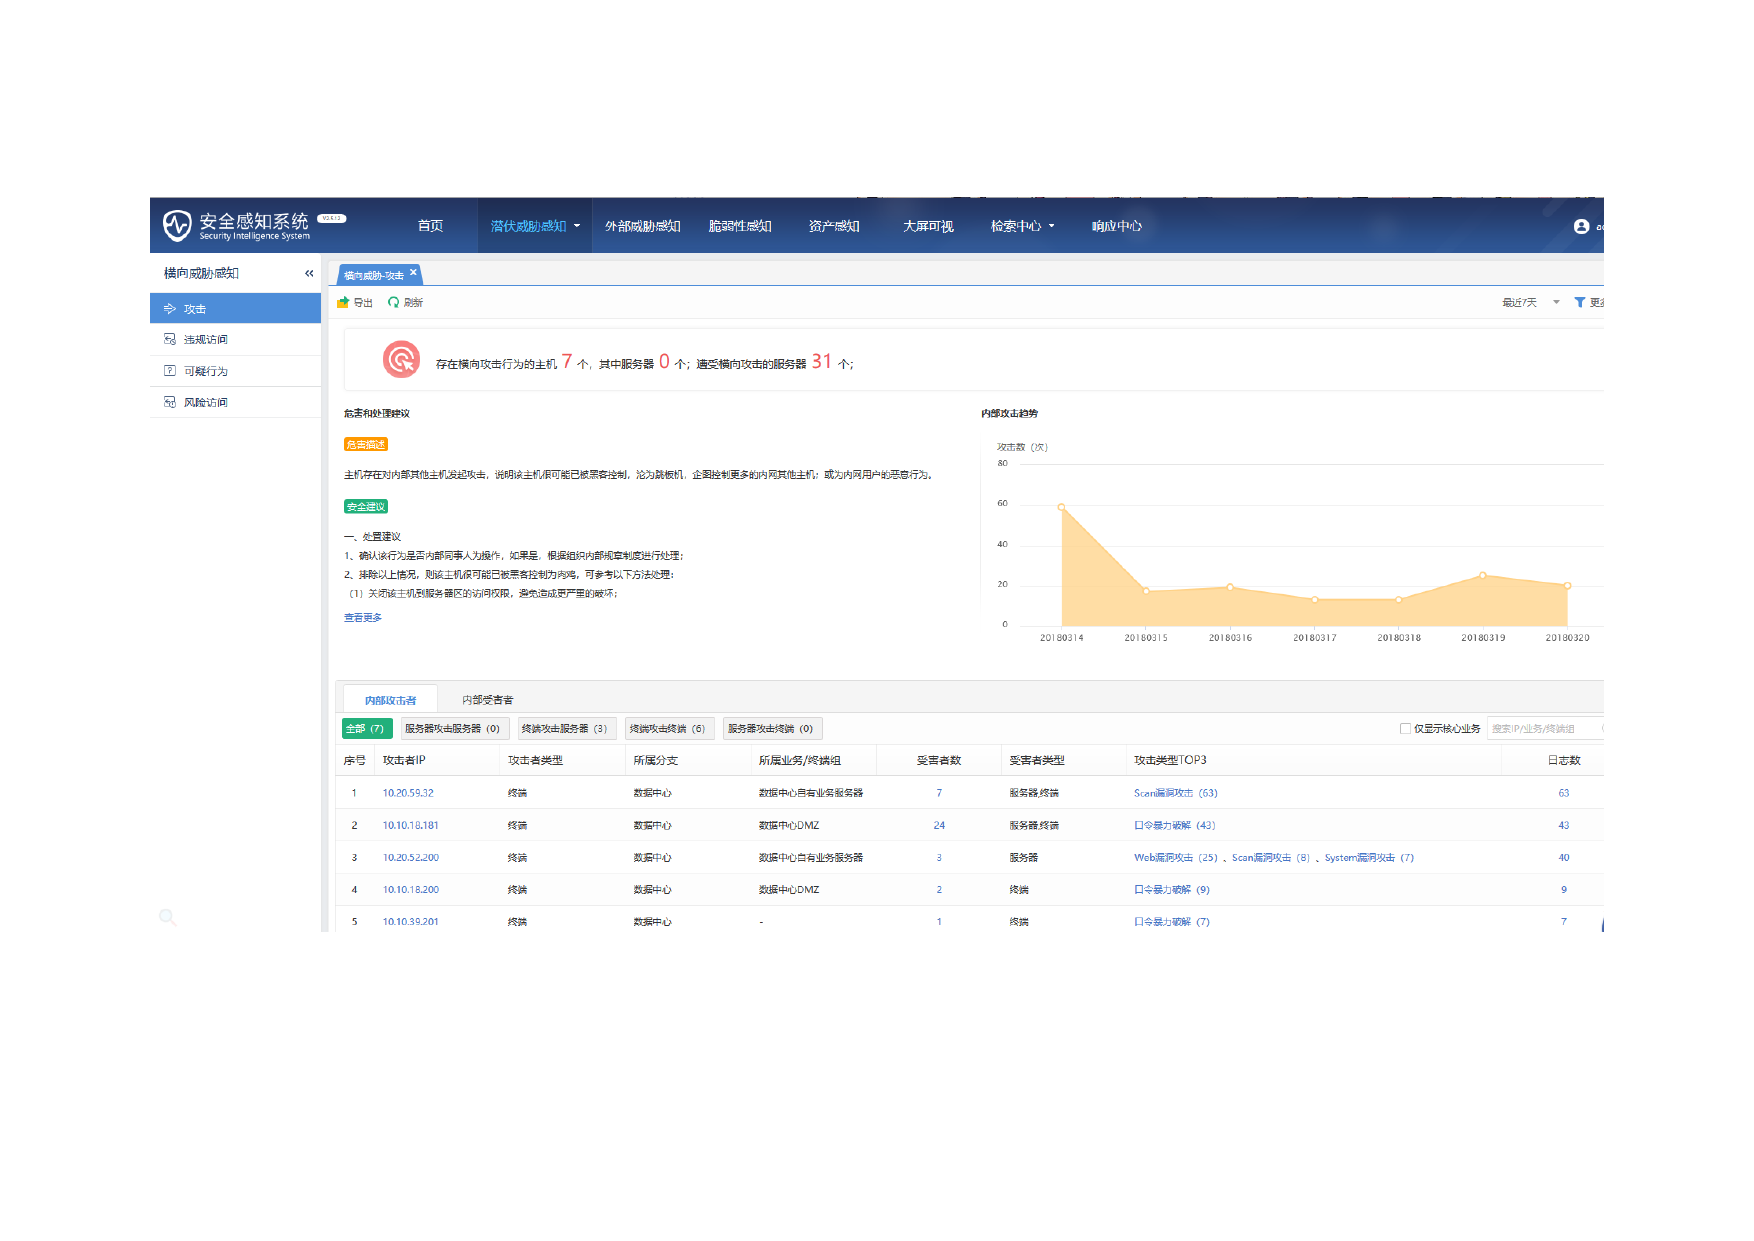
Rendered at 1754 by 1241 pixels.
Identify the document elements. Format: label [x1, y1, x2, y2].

picture [150, 197, 1604, 932]
